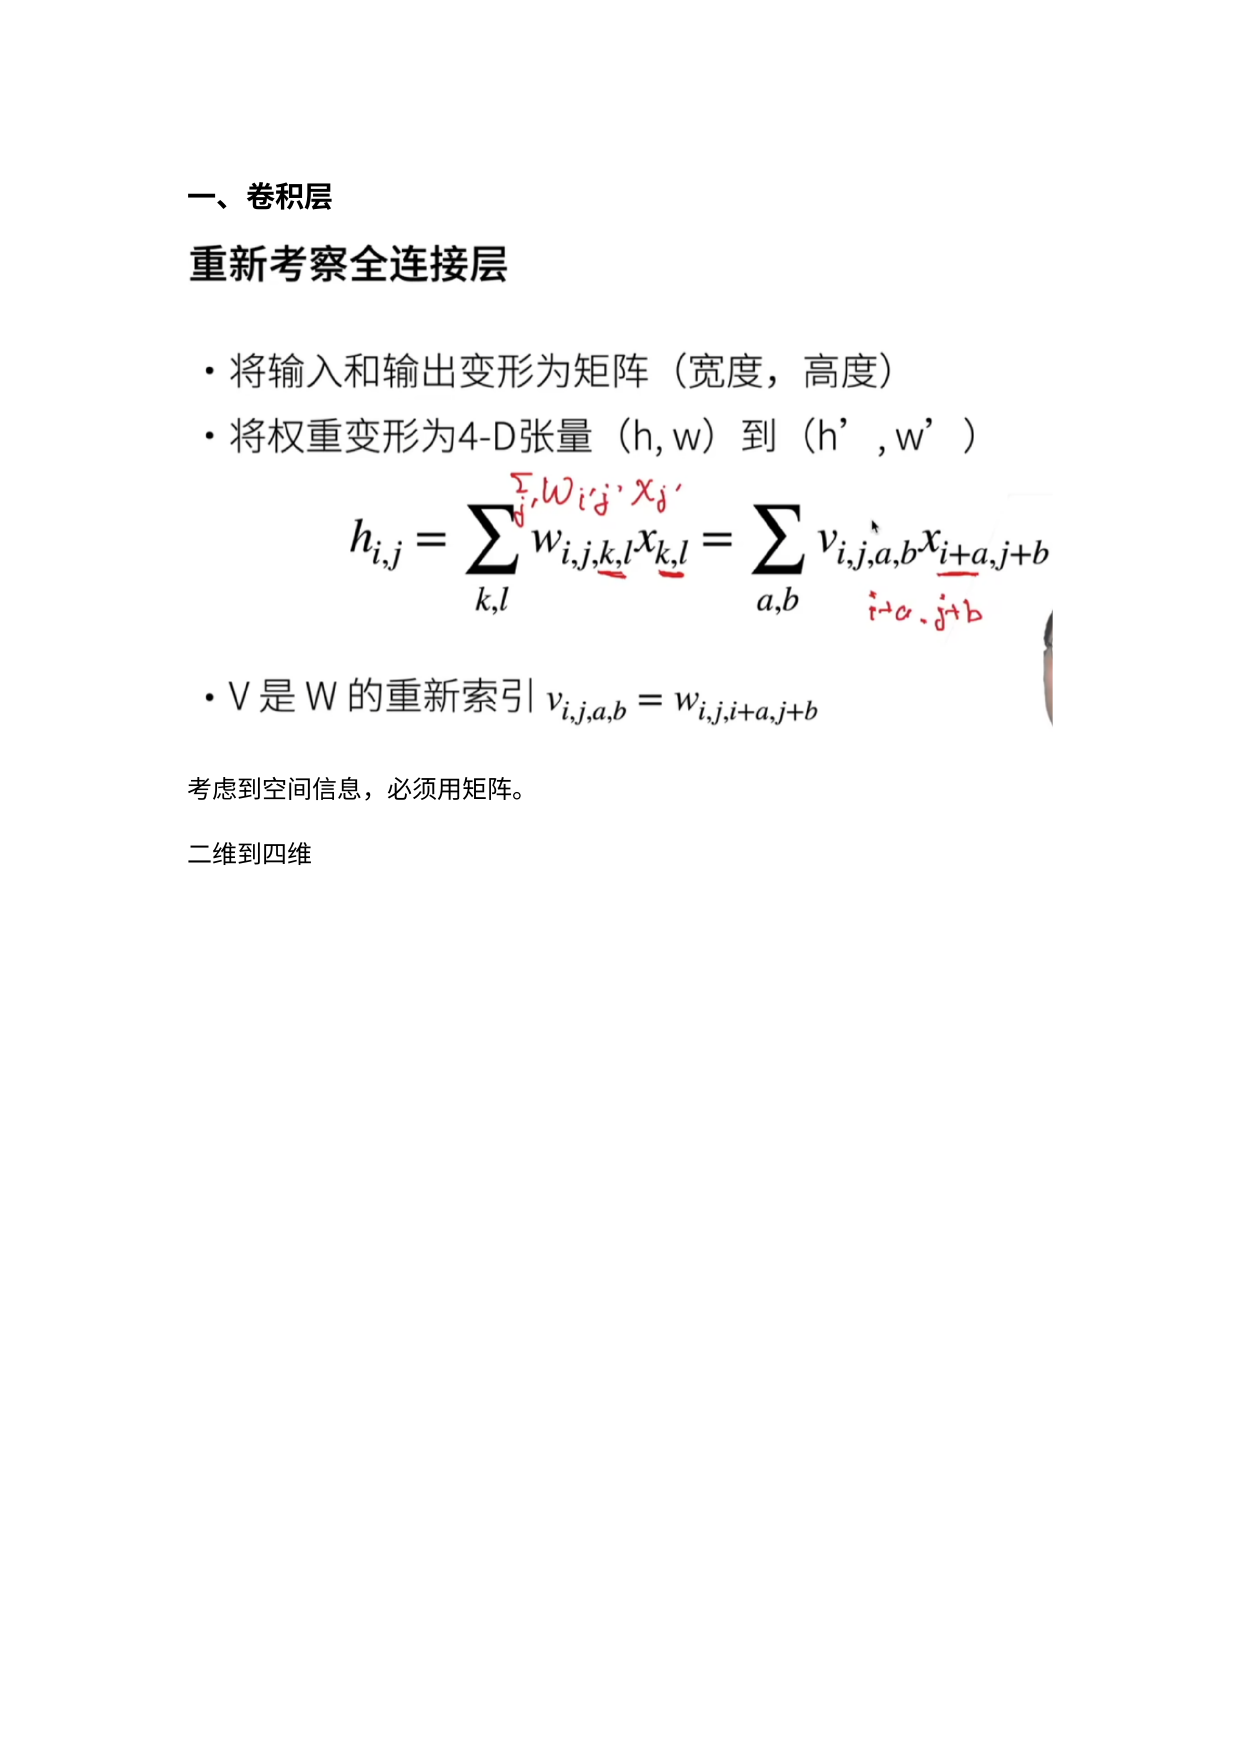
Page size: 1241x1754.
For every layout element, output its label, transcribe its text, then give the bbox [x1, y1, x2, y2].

text 一、卷积层 [187, 162, 1053, 227]
text 考虑到空间信息，必须用矩阵。 二维到四维 [187, 755, 1053, 885]
picture [187, 235, 1053, 732]
